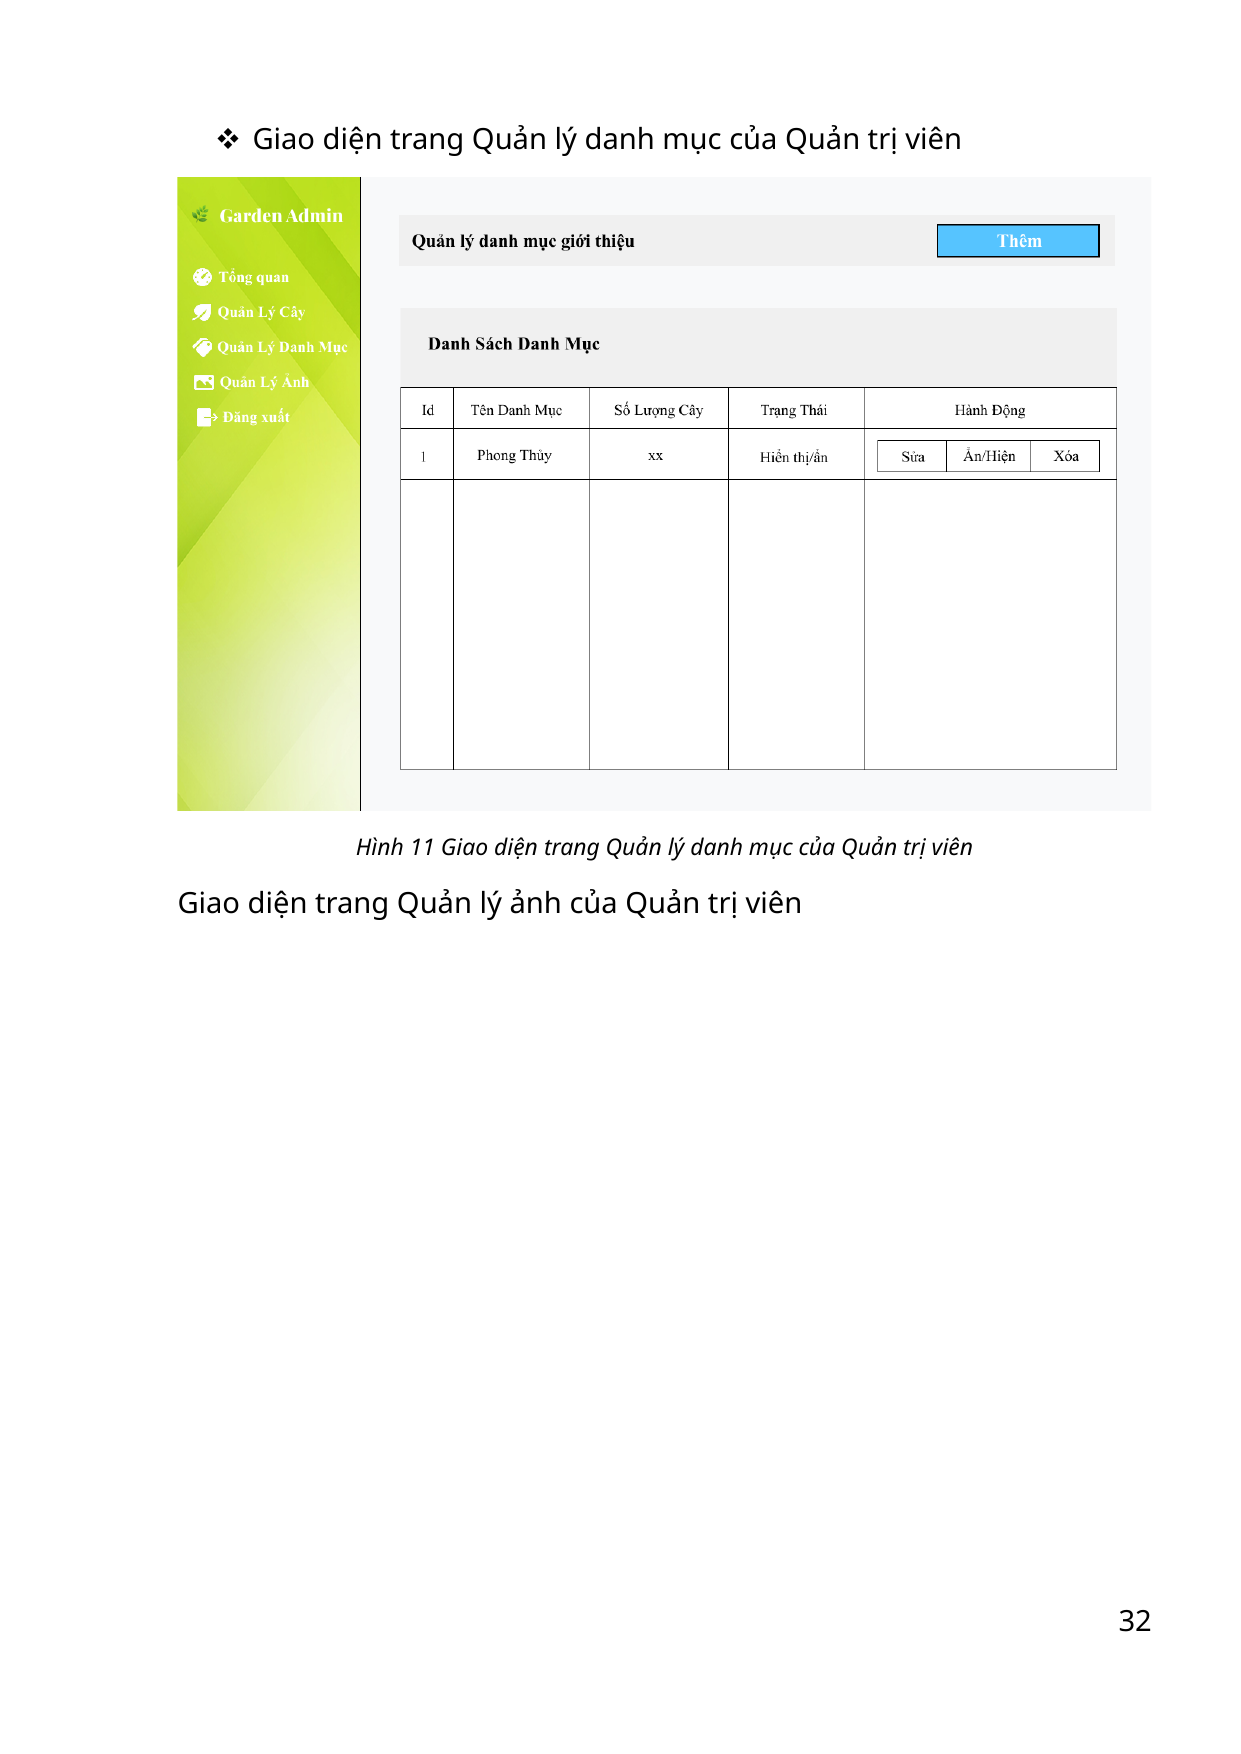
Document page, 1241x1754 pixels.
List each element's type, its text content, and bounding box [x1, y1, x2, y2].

list Giao diện trang Quản lý danh mục của Quản trị viên [215, 118, 1152, 158]
text Giao diện trang Quản lý ảnh của Quản trị viên [177, 883, 1152, 922]
text Hình 11 Giao diện trang Quản lý danh mục của Quản trị viên [177, 831, 1152, 862]
picture [177, 177, 1152, 811]
